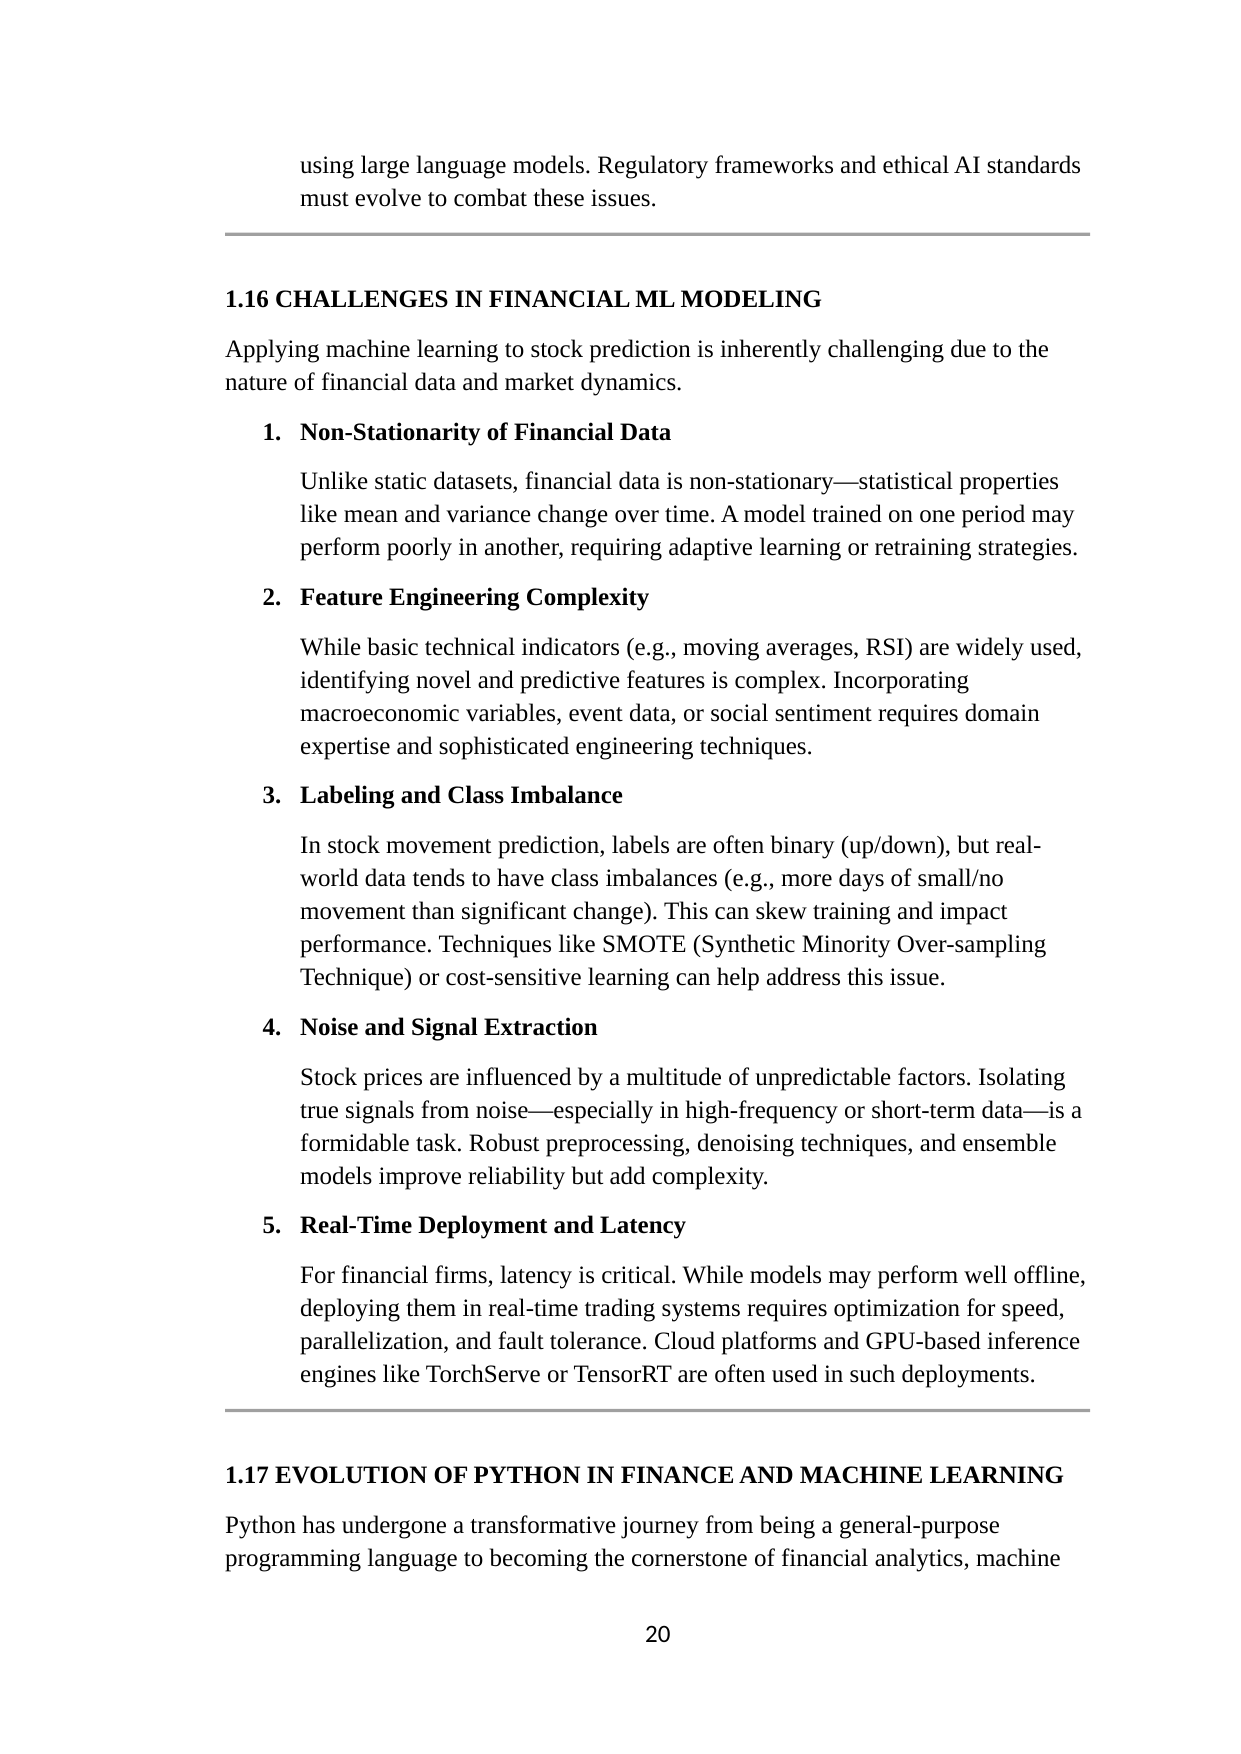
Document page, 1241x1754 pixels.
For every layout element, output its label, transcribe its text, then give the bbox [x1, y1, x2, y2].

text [300, 150, 1090, 212]
list Non-Stationarity of Financial Data [262, 417, 1090, 446]
text Stock prices are influenced by a multitude of unpredictable factors. Isolating true signals from noise—especially in high-frequency or short-term data—is a formidable task. Robust preprocessing, denoising techniques, and ensemble models improve reliability but add complexity. [300, 1062, 1090, 1189]
text 1.16 CHALLENGES IN FINANCIAL ML MODELING [225, 284, 1090, 313]
list Real-Time Deployment and Latency [262, 1211, 1090, 1239]
text In stock movement prediction, labels are often binary (up/down), but real-world data tends to have class imbalances (e.g., more days of small/no movement than significant change). This can skew training and impact performance. Techniques like SMOTE (Synthetic Minority Over-sampling Technique) or cost-sensitive learning can help address this issue. [300, 830, 1090, 991]
text Unlike static datasets, financial data is non-stationary—statistical properties like mean and variance change over time. A model trained on one period may perform poorly in another, requiring adaptive learning or retraining strategies. [300, 466, 1090, 561]
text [225, 1510, 1090, 1572]
text While basic technical indicators (e.g., moving averages, RSI) are widely used, identifying novel and predictive features is complex. Incorporating macroeconomic variables, event data, or social sentiment requires domain expertise and sophisticated engineering techniques. [300, 632, 1090, 760]
text Applying machine learning to stock prediction is inherently challenging due to the nature of financial data and market dynamics. [225, 334, 1090, 396]
list Noise and Signal Extraction [262, 1012, 1090, 1041]
list Feature Engineering Complexity [262, 582, 1090, 611]
text 1.17 EVOLUTION OF PYTHON IN FINANCE AND MACHINE LEARNING [225, 1461, 1090, 1489]
text For financial firms, latency is critical. While models may perform well offline, deploying them in real-time trading systems requires optimization for speed, parallelization, and fault tolerance. Cloud platforms and GPU-based inference engines like TorchServe or TensorRT are often used in such deployments. [300, 1260, 1090, 1388]
list Labeling and Class Imbalance [262, 781, 1090, 809]
